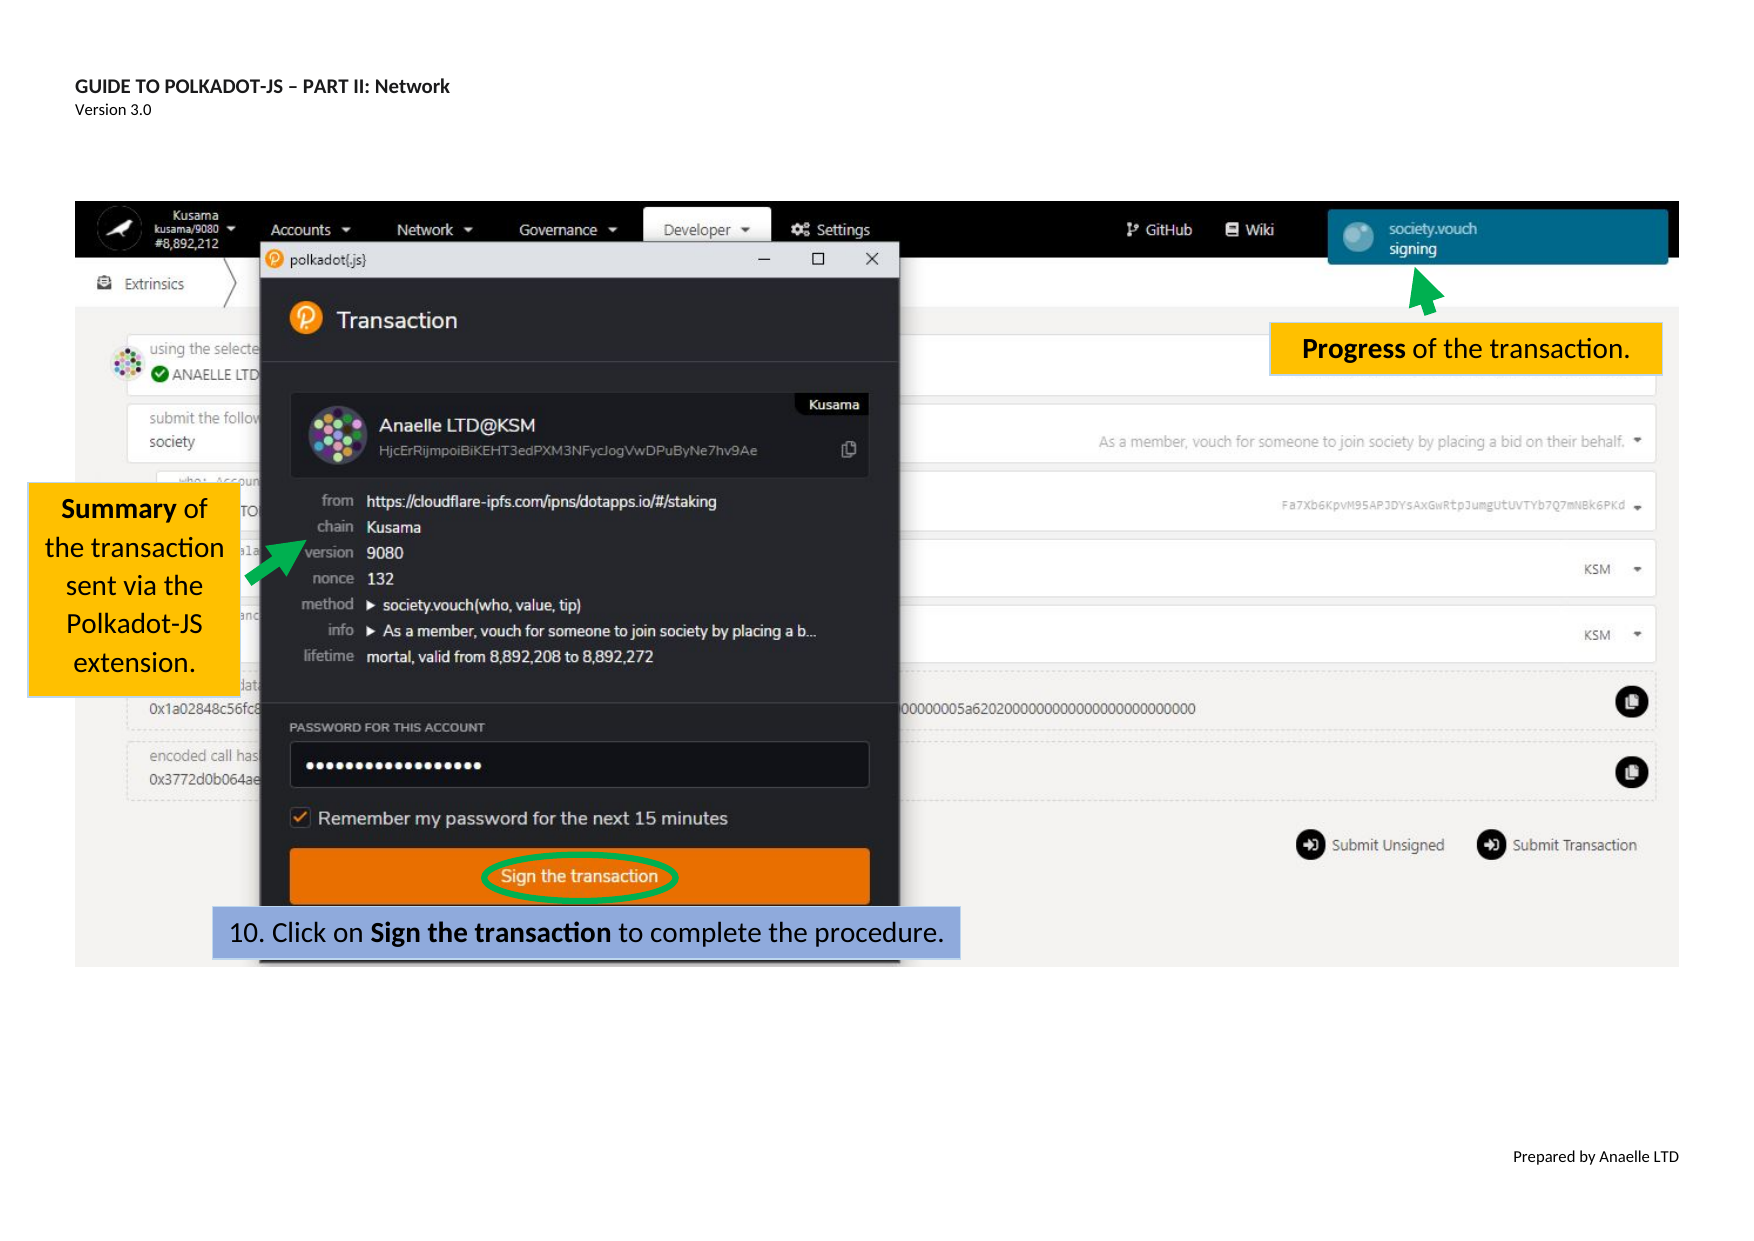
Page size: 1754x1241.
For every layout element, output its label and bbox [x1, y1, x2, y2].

picture [75, 201, 1679, 967]
